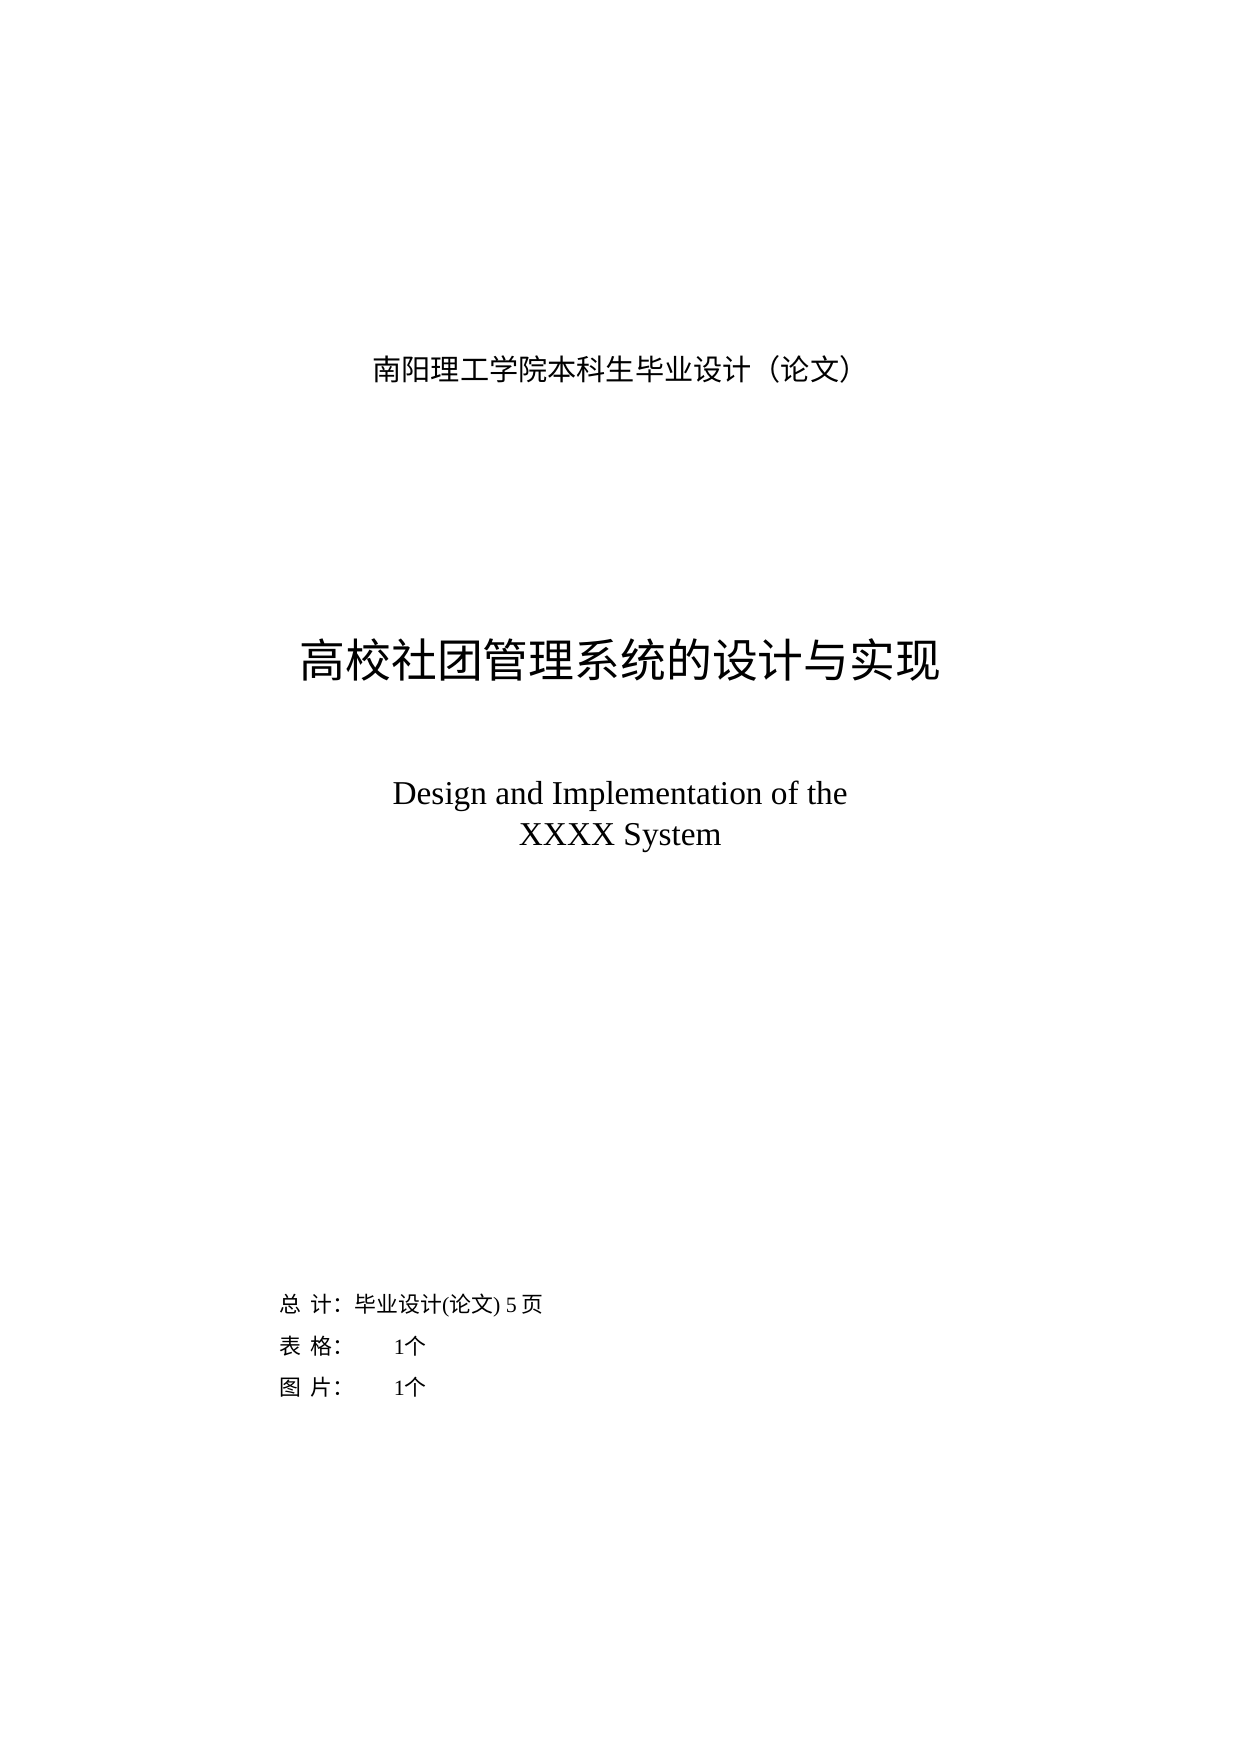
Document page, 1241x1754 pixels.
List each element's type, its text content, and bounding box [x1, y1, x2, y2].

text 图 片： 1个 [279, 1362, 1092, 1404]
text 高校社团管理系统的设计与实现 [148, 644, 1092, 686]
text 总 计：毕业设计(论文) 5页 [279, 1279, 1092, 1321]
text 南阳理工学院本科生毕业设计（论文） [148, 347, 1092, 389]
text 表 格： 1个 [279, 1321, 1092, 1362]
text Design and Implementation of the XXXX System [148, 771, 1092, 854]
